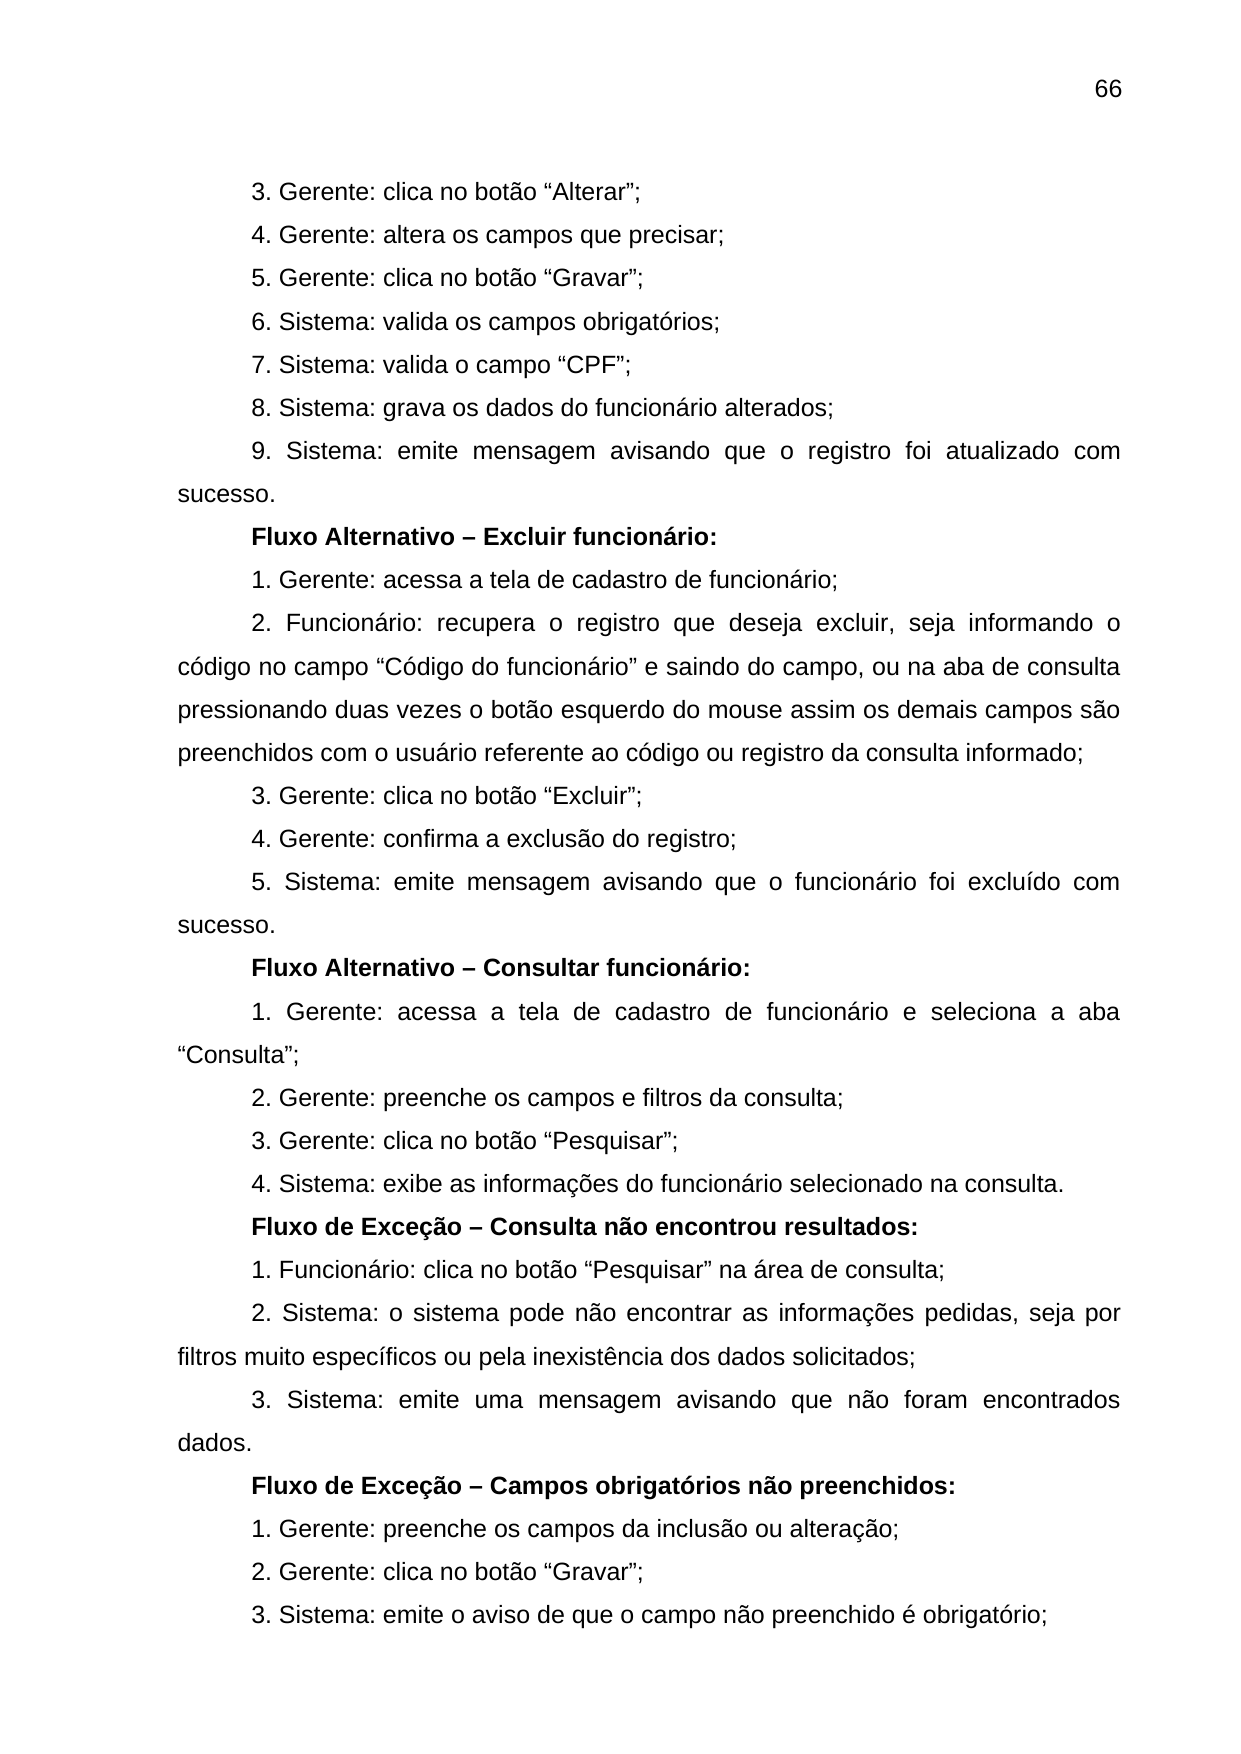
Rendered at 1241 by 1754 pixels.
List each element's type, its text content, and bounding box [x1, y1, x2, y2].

text 2. Gerente: clica no botão “Gravar”; [177, 1557, 1122, 1586]
text Fluxo Alternativo – Consultar funcionário: [177, 953, 1122, 982]
text 3. Sistema: emite o aviso de que o campo não preenchido é obrigatório; [177, 1600, 1122, 1629]
text 4. Gerente: altera os campos que precisar; [177, 220, 1122, 249]
text 6. Sistema: valida os campos obrigatórios; [177, 307, 1122, 335]
text 1. Gerente: preenche os campos da inclusão ou alteração; [177, 1514, 1122, 1543]
text 8. Sistema: grava os dados do funcionário alterados; [177, 393, 1122, 422]
text 1. Gerente: acessa a tela de cadastro de funcionário; [177, 565, 1122, 594]
text 5. Sistema: emite mensagem avisando que o funcionário foi excluído com sucesso. [177, 867, 1122, 939]
text 2. Gerente: preenche os campos e filtros da consulta; [177, 1083, 1122, 1112]
text 4. Gerente: confirma a exclusão do registro; [177, 824, 1122, 853]
text 5. Gerente: clica no botão “Gravar”; [177, 263, 1122, 292]
text 3. Gerente: clica no botão “Pesquisar”; [177, 1126, 1122, 1155]
text 7. Sistema: valida o campo “CPF”; [177, 350, 1122, 378]
text Fluxo de Exceção – Campos obrigatórios não preenchidos: [177, 1471, 1122, 1500]
text 1. Funcionário: clica no botão “Pesquisar” na área de consulta; [177, 1255, 1122, 1284]
text Fluxo de Exceção – Consulta não encontrou resultados: [177, 1212, 1122, 1241]
text 1. Gerente: acessa a tela de cadastro de funcionário e seleciona a aba “Consulta”; [177, 997, 1122, 1068]
text 4. Sistema: exibe as informações do funcionário selecionado na consulta. [177, 1169, 1122, 1198]
text 9. Sistema: emite mensagem avisando que o registro foi atualizado com sucesso. [177, 436, 1122, 508]
text 3. Gerente: clica no botão “Alterar”; [177, 177, 1122, 206]
text 2. Sistema: o sistema pode não encontrar as informações pedidas, seja por filtros muito específicos ou pela inexistência dos dados solicitados; [177, 1298, 1122, 1370]
text 3. Gerente: clica no botão “Excluir”; [177, 781, 1122, 810]
text 3. Sistema: emite uma mensagem avisando que não foram encontrados dados. [177, 1385, 1122, 1457]
text 2. Funcionário: recupera o registro que deseja excluir, seja informando o código no campo “Código do funcionário” e saindo do campo, ou na aba de consulta pressionando duas vezes o botão esquerdo do mouse assim os demais campos são preenchidos com o usuário referente ao código ou registro da consulta informado; [177, 608, 1122, 767]
text Fluxo Alternativo – Excluir funcionário: [177, 522, 1122, 551]
